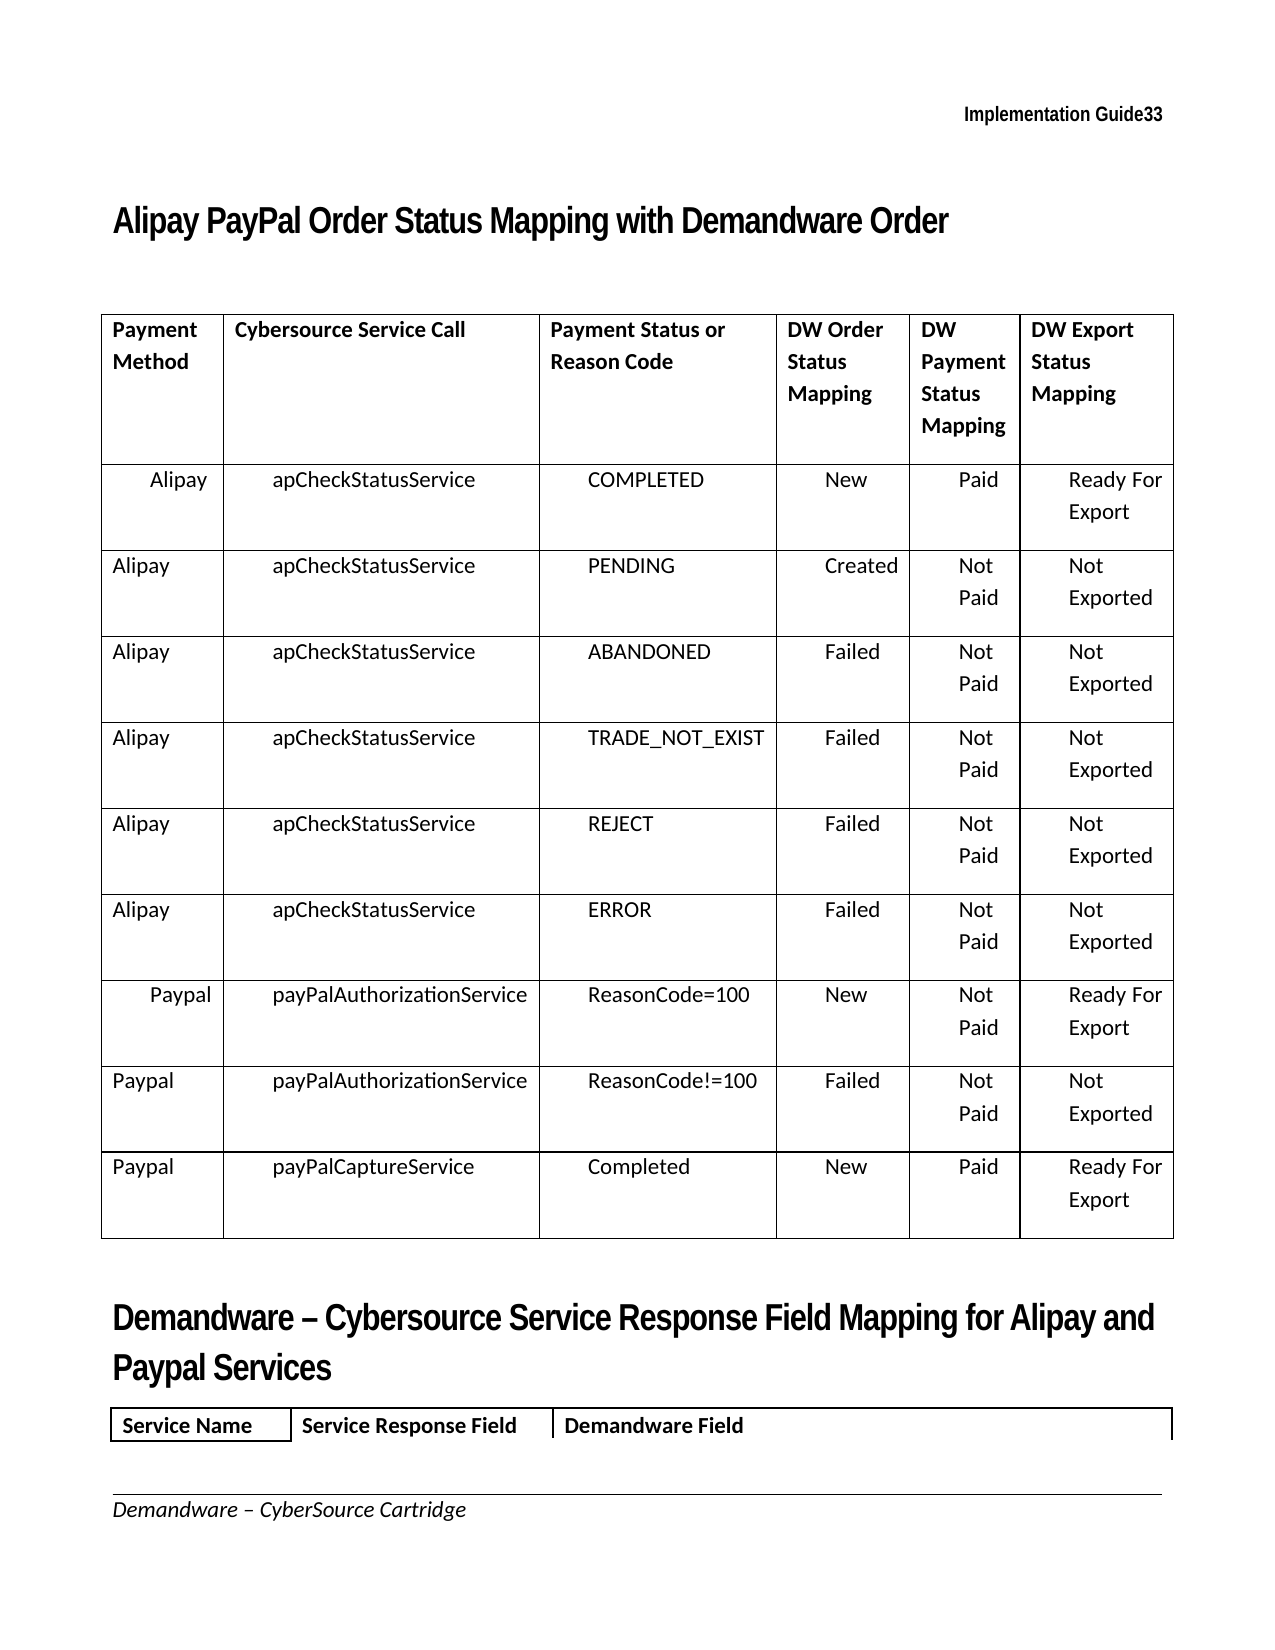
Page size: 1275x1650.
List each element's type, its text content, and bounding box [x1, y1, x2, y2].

table_cell Ready For Export [1021, 465, 1173, 550]
table_cell apCheckStatusService [224, 809, 539, 894]
table_cell Created [777, 551, 909, 636]
table_cell Not Exported [1021, 809, 1173, 894]
table_cell Alipay [102, 723, 223, 808]
table_cell Not Paid [910, 723, 1019, 808]
table_cell Paid [910, 1153, 1019, 1237]
table_cell REJECT [540, 809, 776, 894]
table_cell Not Paid [910, 551, 1019, 636]
table_cell Failed [777, 1067, 909, 1151]
table_cell ABANDONED [540, 637, 776, 722]
subtitle Alipay PayPal Order Status Mapping with Demandware Order [112, 199, 1162, 242]
table_cell apCheckStatusService [224, 895, 539, 979]
table_cell ReasonCode!=100 [540, 1067, 776, 1151]
table_cell ERROR [540, 895, 776, 979]
table_header DW Export Status Mapping [1021, 315, 1173, 464]
table_cell payPalCaptureService [224, 1153, 539, 1237]
table_cell Alipay [102, 809, 223, 894]
table_cell Paypal [102, 981, 223, 1066]
table_cell Failed [777, 809, 909, 894]
table_cell Alipay [102, 551, 223, 636]
table_cell Alipay [102, 465, 223, 550]
table_cell Paypal [102, 1153, 223, 1237]
table_cell Ready For Export [1021, 1153, 1173, 1237]
table_cell payPalAuthorizationService [224, 1067, 539, 1151]
table_cell Not Exported [1021, 1067, 1173, 1151]
table_cell apCheckStatusService [224, 465, 539, 550]
table_cell Paypal [102, 1067, 223, 1151]
table_cell payPalAuthorizationService [224, 981, 539, 1066]
table_cell New [777, 465, 909, 550]
table_cell New [777, 1153, 909, 1237]
table_header Cybersource Service Call [224, 315, 539, 464]
table_cell Alipay [102, 895, 223, 979]
table_cell New [777, 981, 909, 1066]
table_cell Not Exported [1021, 723, 1173, 808]
table_header DW Payment Status Mapping [910, 315, 1019, 464]
table_cell ReasonCode=100 [540, 981, 776, 1066]
table_cell COMPLETED [540, 465, 776, 550]
table_cell Ready For Export [1021, 981, 1173, 1066]
table_cell Not Paid [910, 895, 1019, 979]
table_cell apCheckStatusService [224, 637, 539, 722]
table_cell Not Exported [1021, 895, 1173, 979]
table_cell apCheckStatusService [224, 551, 539, 636]
table_cell Not Paid [910, 981, 1019, 1066]
table_cell Failed [777, 895, 909, 979]
table_cell Failed [777, 723, 909, 808]
table_cell Not Paid [910, 1067, 1019, 1151]
table_cell TRADE_NOT_EXIST [540, 723, 776, 808]
table_cell Not Exported [1021, 551, 1173, 636]
table_header Payment Status or Reason Code [540, 315, 776, 464]
table_header Service Response Field [292, 1409, 553, 1440]
table_header Demandware Field [553, 1409, 1171, 1440]
table_header Service Name [112, 1409, 290, 1440]
table_cell Not Exported [1021, 637, 1173, 722]
table_header DW Order Status Mapping [777, 315, 909, 464]
table_cell Failed [777, 637, 909, 722]
table_header Payment Method [102, 315, 223, 464]
table_cell Paid [910, 465, 1019, 550]
table_cell Completed [540, 1153, 776, 1237]
table_cell apCheckStatusService [224, 723, 539, 808]
table_cell Alipay [102, 637, 223, 722]
table_cell Not Paid [910, 637, 1019, 722]
subtitle Demandware – Cybersource Service Response Field Mapping for Alipay and Paypal Services [112, 1296, 1162, 1388]
table_cell PENDING [540, 551, 776, 636]
table_cell Not Paid [910, 809, 1019, 894]
